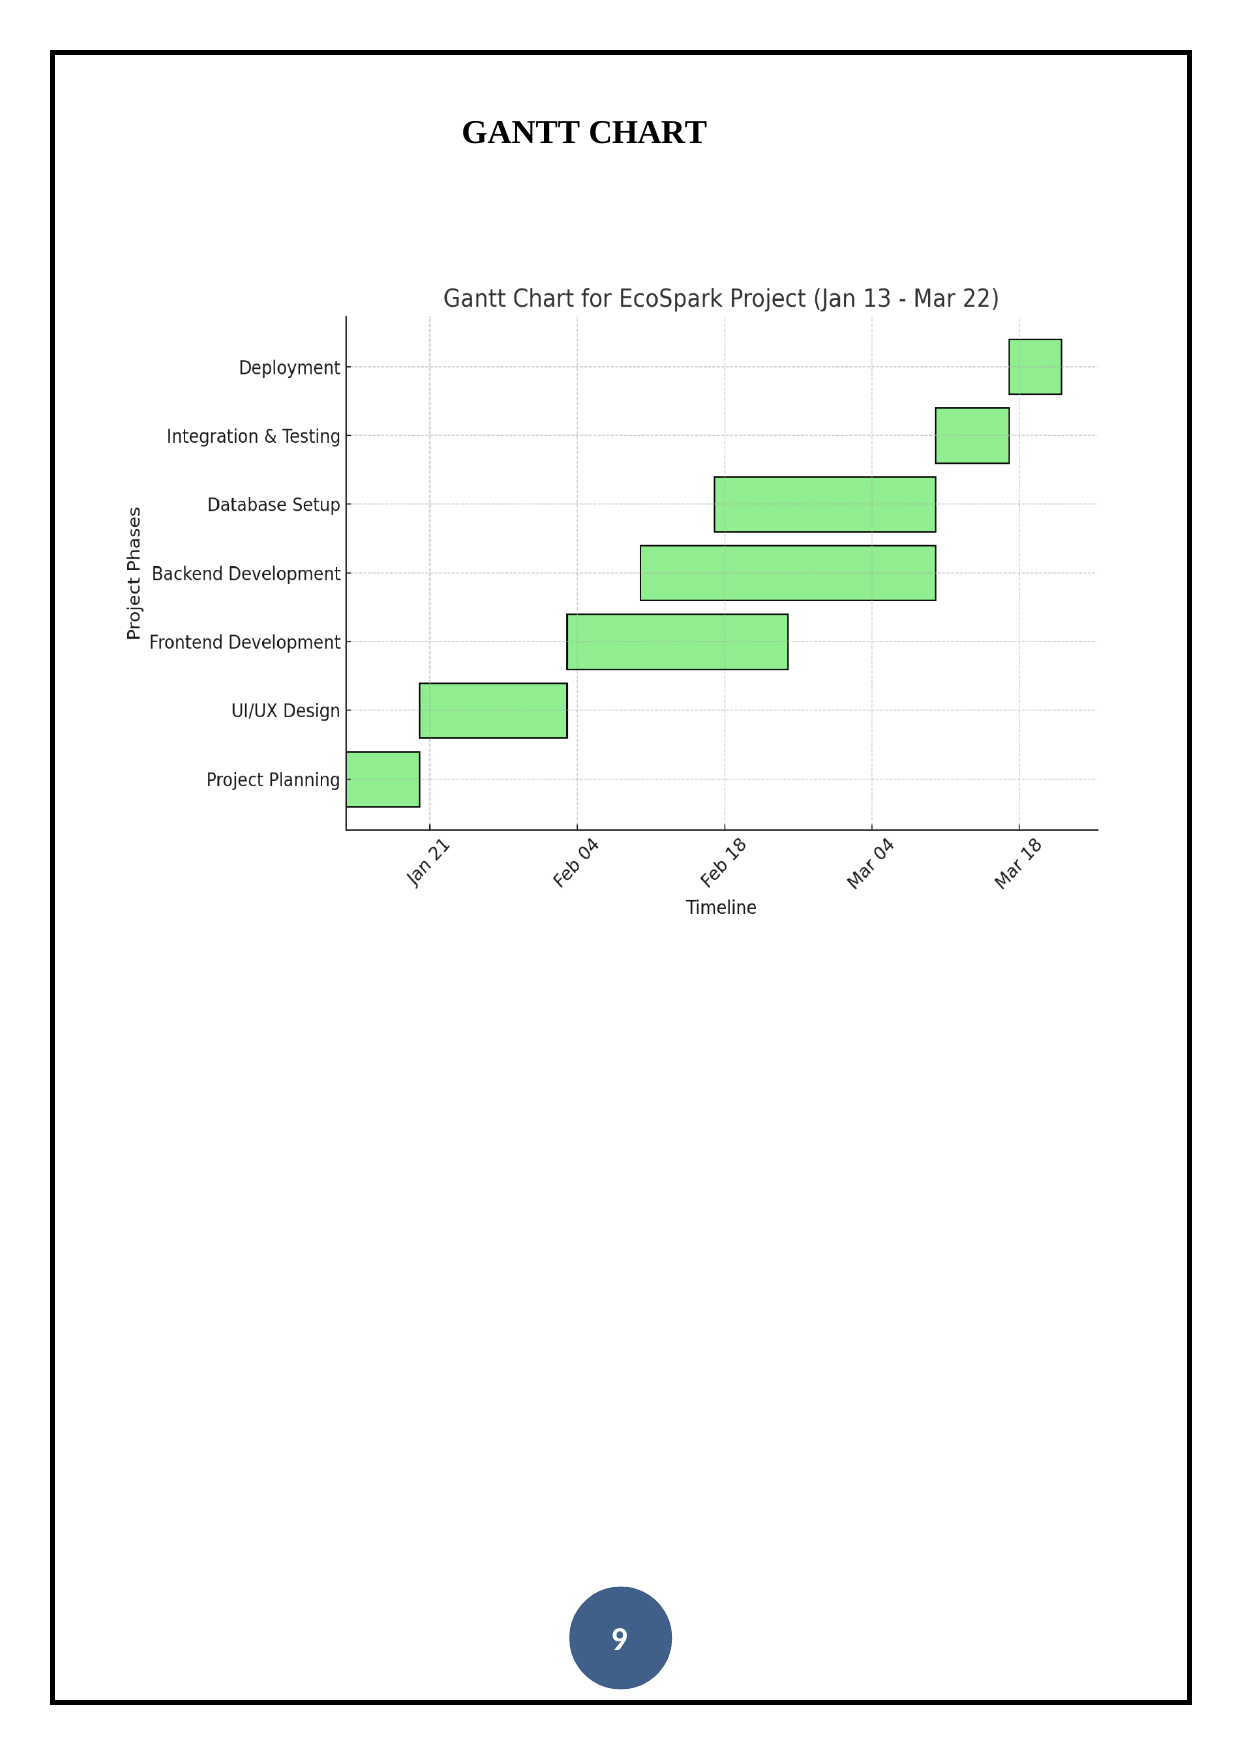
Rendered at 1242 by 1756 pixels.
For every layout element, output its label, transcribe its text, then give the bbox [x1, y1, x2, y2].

picture [112, 271, 1112, 934]
subtitle GANTT CHART [175, 112, 944, 151]
